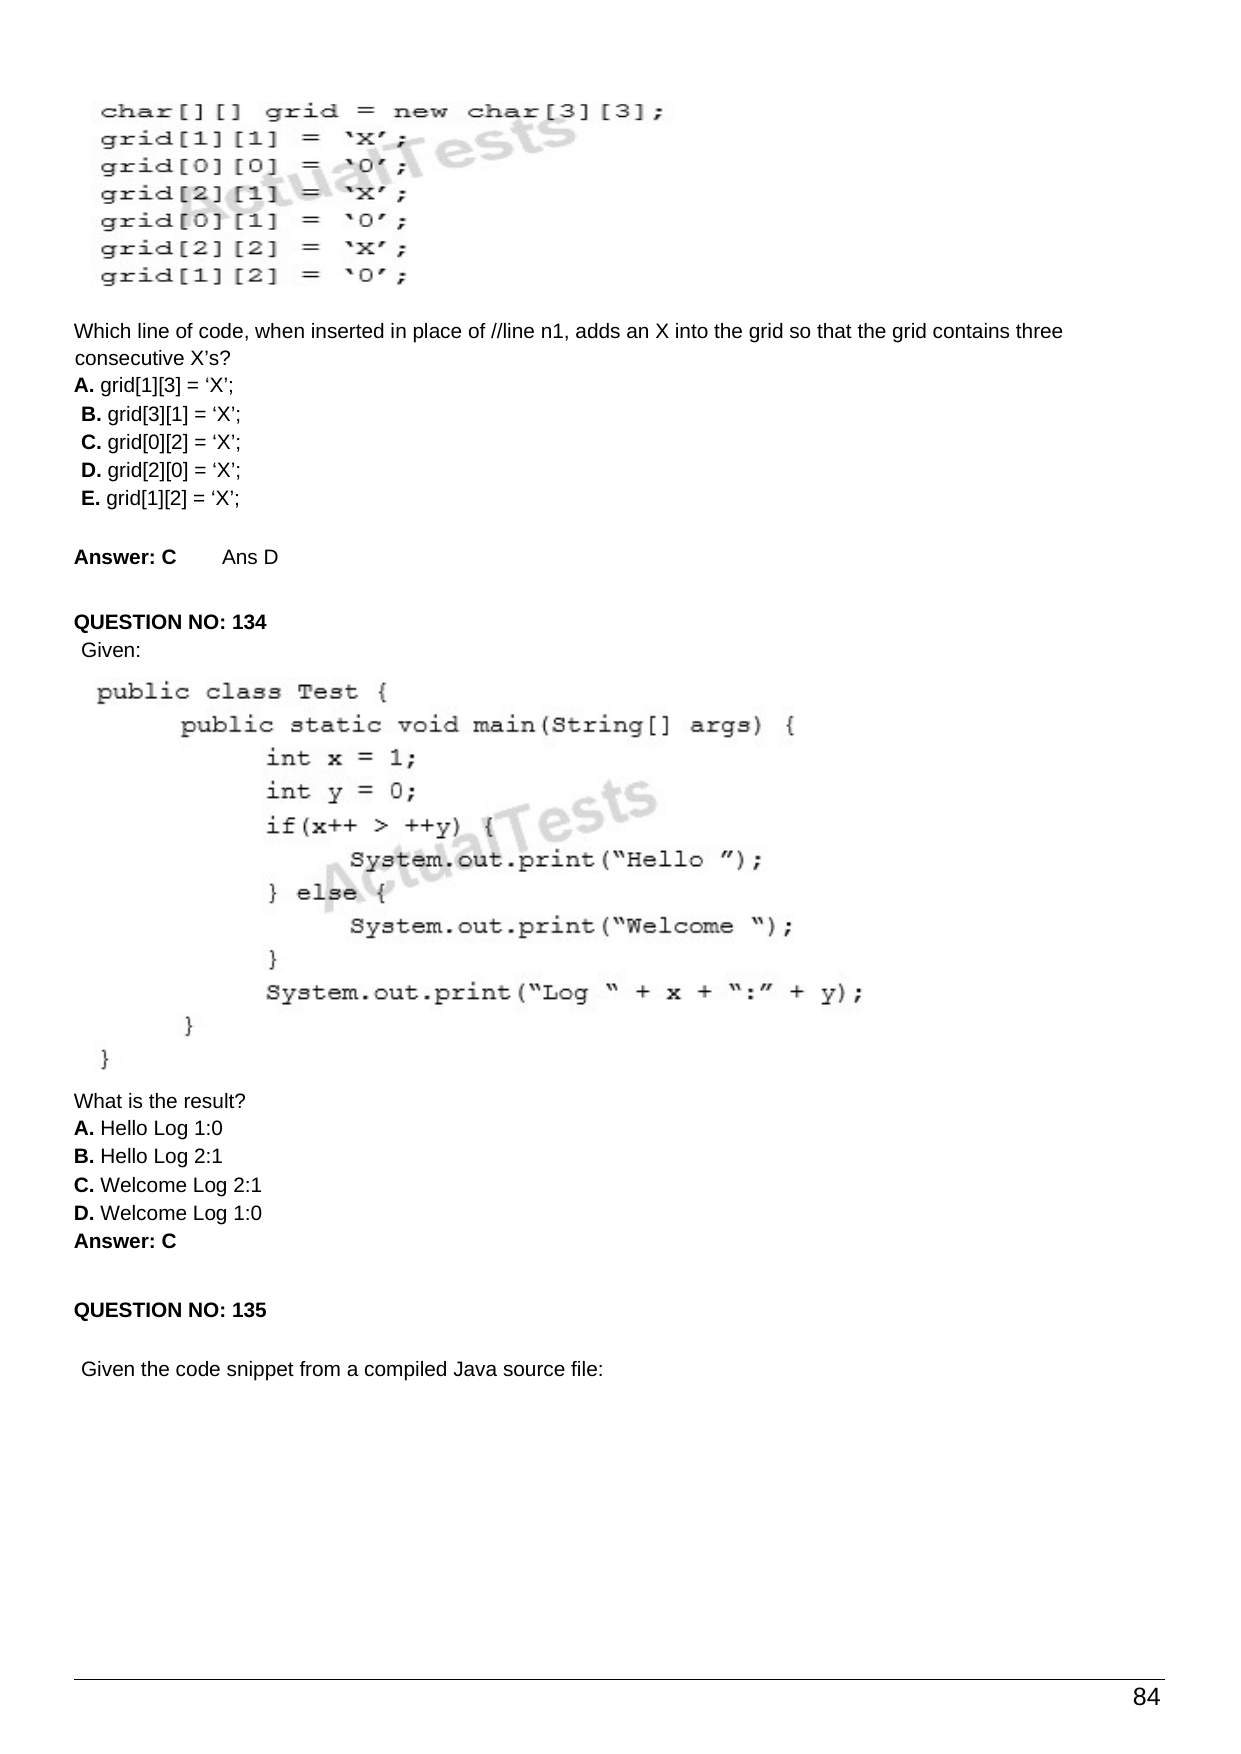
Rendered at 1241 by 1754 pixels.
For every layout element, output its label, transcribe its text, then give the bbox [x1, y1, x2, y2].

text QUESTION NO: 134 [73, 610, 476, 634]
text Which line of code, when inserted in place of //line n1, adds an X into the grid so that the grid contains three consecutive X’s? [73, 319, 1130, 370]
text Given: [75, 638, 1130, 662]
text A. grid[1][3] = ‘X’; [73, 373, 476, 397]
text Answer: C Ans D [73, 544, 1130, 568]
text C. Welcome Log 2:1 [73, 1172, 476, 1196]
text A. Hello Log 1:0 [73, 1116, 476, 1140]
text D. grid[2][0] = ‘X’; [75, 458, 1130, 482]
picture [80, 664, 915, 1087]
picture [75, 90, 698, 302]
text D. Welcome Log 1:0 [73, 1201, 476, 1224]
text E. grid[1][2] = ‘X’; [75, 486, 1130, 510]
text Answer: C [73, 1229, 476, 1253]
text Given the code snippet from a compiled Java source file: [75, 1357, 1130, 1381]
text QUESTION NO: 135 [73, 1297, 476, 1321]
text B. grid[3][1] = ‘X’; [75, 401, 1130, 425]
text What is the result? [73, 1089, 1130, 1113]
text C. grid[0][2] = ‘X’; [75, 429, 1130, 453]
text B. Hello Log 2:1 [73, 1144, 476, 1168]
